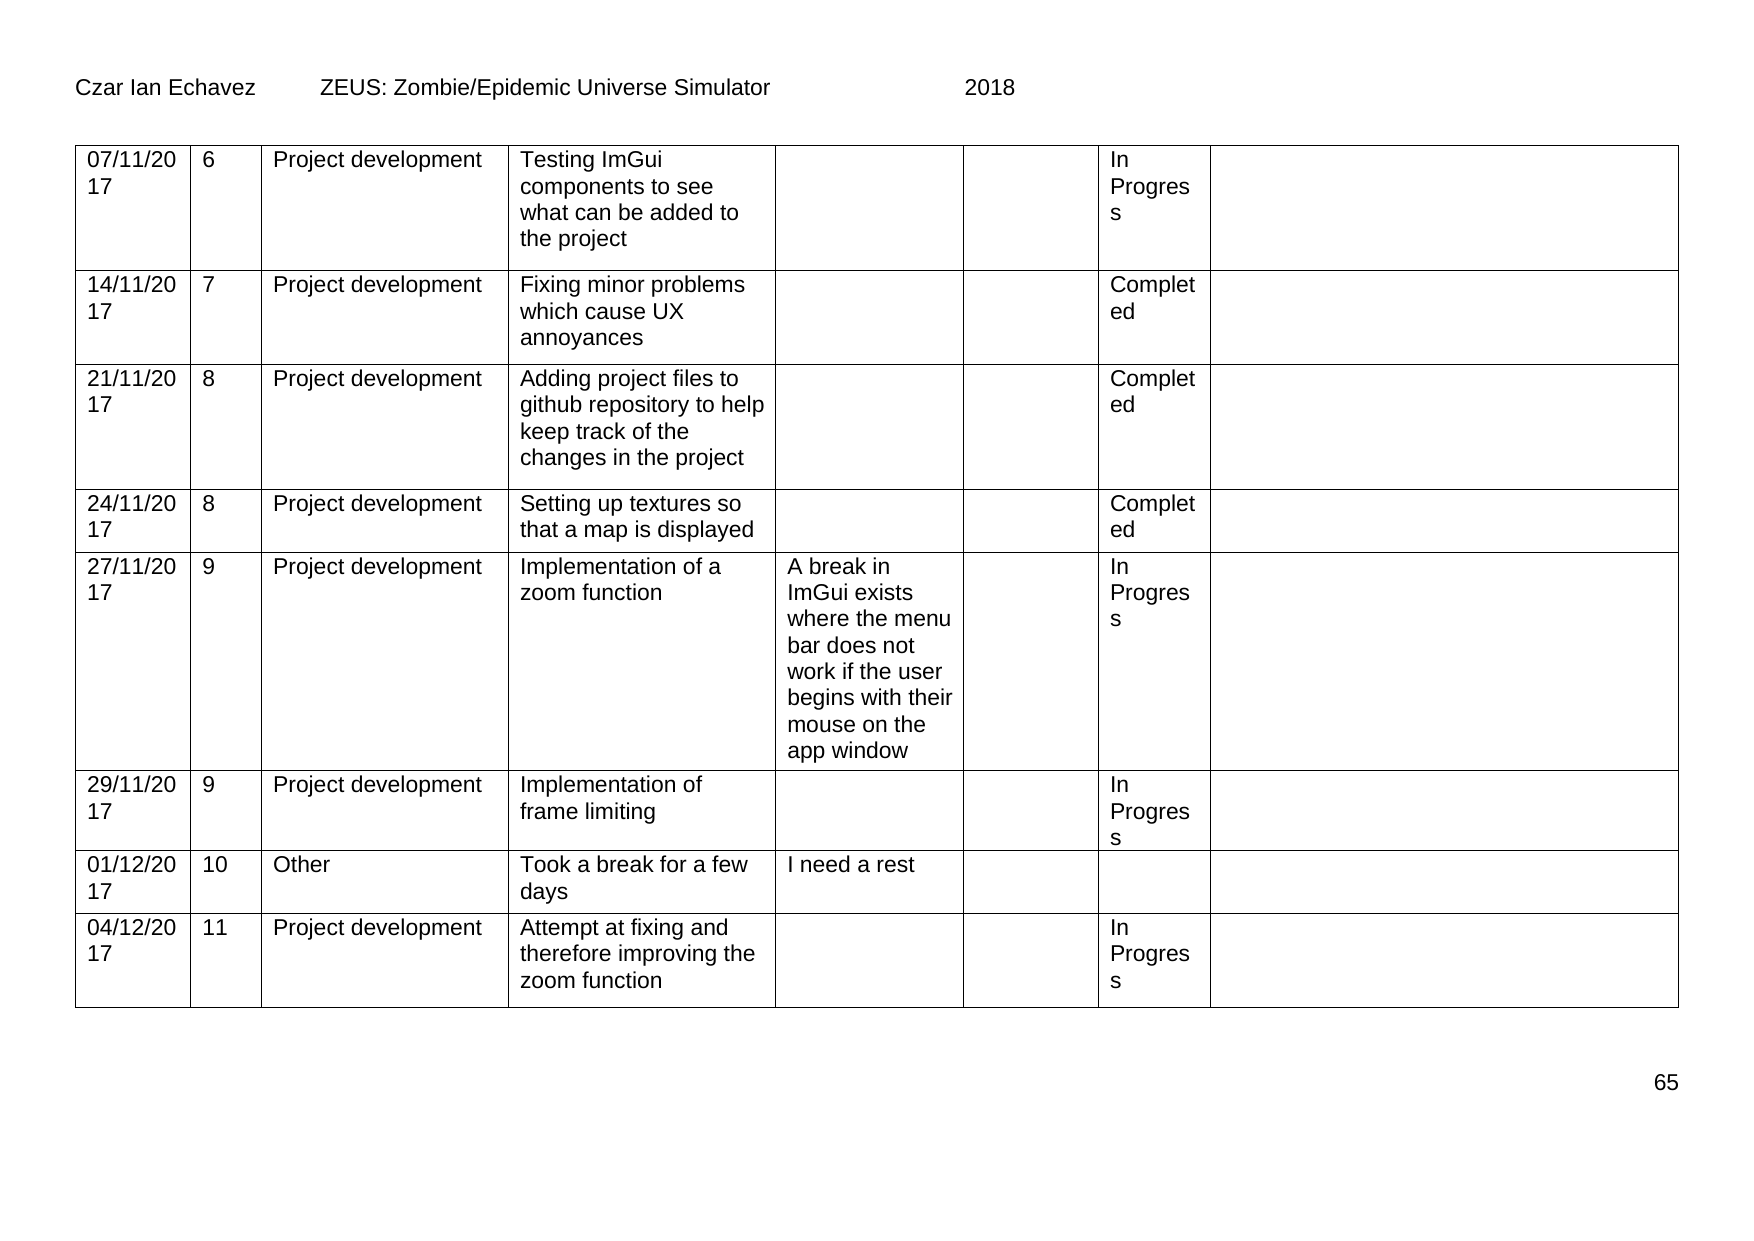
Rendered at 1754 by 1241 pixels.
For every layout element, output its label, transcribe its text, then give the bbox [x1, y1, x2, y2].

table_cell Project development [262, 771, 508, 850]
table_cell Testing ImGui components to see what can be added to the project [509, 146, 775, 270]
table_cell 27/11/2017 [76, 553, 190, 770]
table_cell [1211, 271, 1678, 364]
table_cell Adding project files to github repository to help keep track of the changes in the project [509, 365, 775, 489]
table_cell [1211, 914, 1678, 1007]
table_cell [964, 146, 1098, 270]
table_cell 9 [191, 553, 261, 770]
table_cell 10 [191, 851, 261, 913]
table_cell [776, 771, 963, 850]
table_cell Completed [1099, 490, 1210, 552]
table_cell [1211, 490, 1678, 552]
table_cell [1099, 851, 1210, 913]
table_cell 11 [191, 914, 261, 1007]
table_cell [964, 553, 1098, 770]
table_cell Completed [1099, 271, 1210, 364]
table_cell [1211, 146, 1678, 270]
table_cell [776, 146, 963, 270]
table_cell Project development [262, 914, 508, 1007]
table_cell Project development [262, 365, 508, 489]
table_cell 14/11/2017 [76, 271, 190, 364]
table_cell Project development [262, 553, 508, 770]
table_cell In Progress [1099, 146, 1210, 270]
table_cell I need a rest [776, 851, 963, 913]
table_cell In Progress [1099, 914, 1210, 1007]
table_cell 21/11/2017 [76, 365, 190, 489]
table_cell [1211, 851, 1678, 913]
table_cell 7 [191, 271, 261, 364]
table_cell Attempt at fixing and therefore improving the zoom function [509, 914, 775, 1007]
table_cell In Progress [1099, 553, 1210, 770]
table_cell 8 [191, 365, 261, 489]
table_cell Implementation of frame limiting [509, 771, 775, 850]
table_cell 07/11/2017 [76, 146, 190, 270]
table_cell Implementation of a zoom function [509, 553, 775, 770]
table_cell 01/12/2017 [76, 851, 190, 913]
table_cell [776, 490, 963, 552]
table_cell [776, 271, 963, 364]
table_cell [776, 365, 963, 489]
table_cell 8 [191, 490, 261, 552]
table_cell 04/12/2017 [76, 914, 190, 1007]
table_cell Fixing minor problems which cause UX annoyances [509, 271, 775, 364]
table_cell [964, 490, 1098, 552]
table_cell 9 [191, 771, 261, 850]
table_cell Took a break for a few days [509, 851, 775, 913]
table_cell [964, 271, 1098, 364]
table_cell [964, 851, 1098, 913]
table_cell In Progress [1099, 771, 1210, 850]
table_cell 29/11/2017 [76, 771, 190, 850]
table_cell [1211, 553, 1678, 770]
table_cell [1211, 771, 1678, 850]
table_cell 24/11/2017 [76, 490, 190, 552]
table_cell [1211, 365, 1678, 489]
table_cell Completed [1099, 365, 1210, 489]
table_cell 6 [191, 146, 261, 270]
table_cell A break in ImGui exists where the menu bar does not work if the user begins with their mouse on the app window [776, 553, 963, 770]
table_cell Project development [262, 490, 508, 552]
table_cell Project development [262, 146, 508, 270]
table_cell [964, 365, 1098, 489]
table_cell Other [262, 851, 508, 913]
table_cell Setting up textures so that a map is displayed [509, 490, 775, 552]
table_cell [964, 914, 1098, 1007]
table_cell [776, 914, 963, 1007]
table_cell Project development [262, 271, 508, 364]
table_cell [964, 771, 1098, 850]
